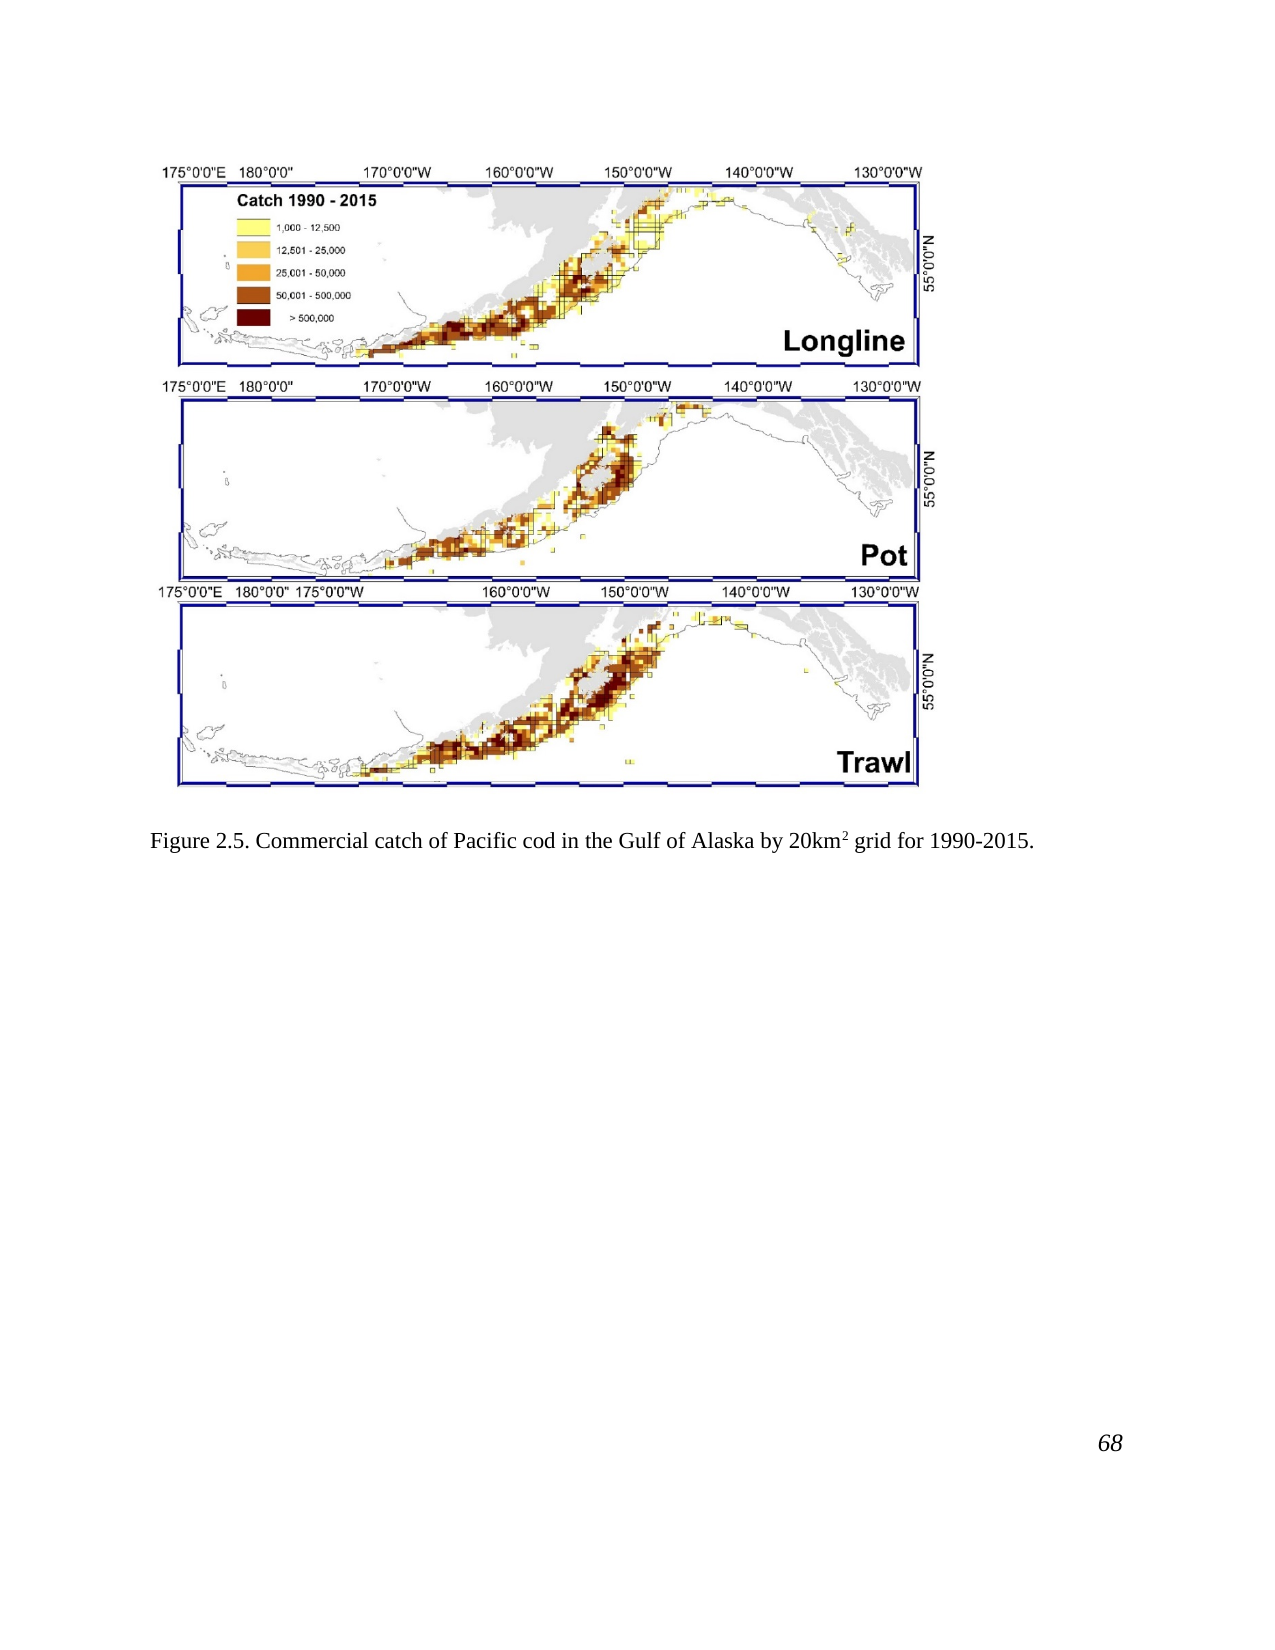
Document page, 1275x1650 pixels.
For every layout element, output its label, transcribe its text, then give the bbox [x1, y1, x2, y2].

text Figure 2.5. Commercial catch of Pacific cod in the Gulf of Alaska by 20km2 grid for 1990-2015. [150, 828, 1125, 854]
picture [150, 150, 944, 811]
